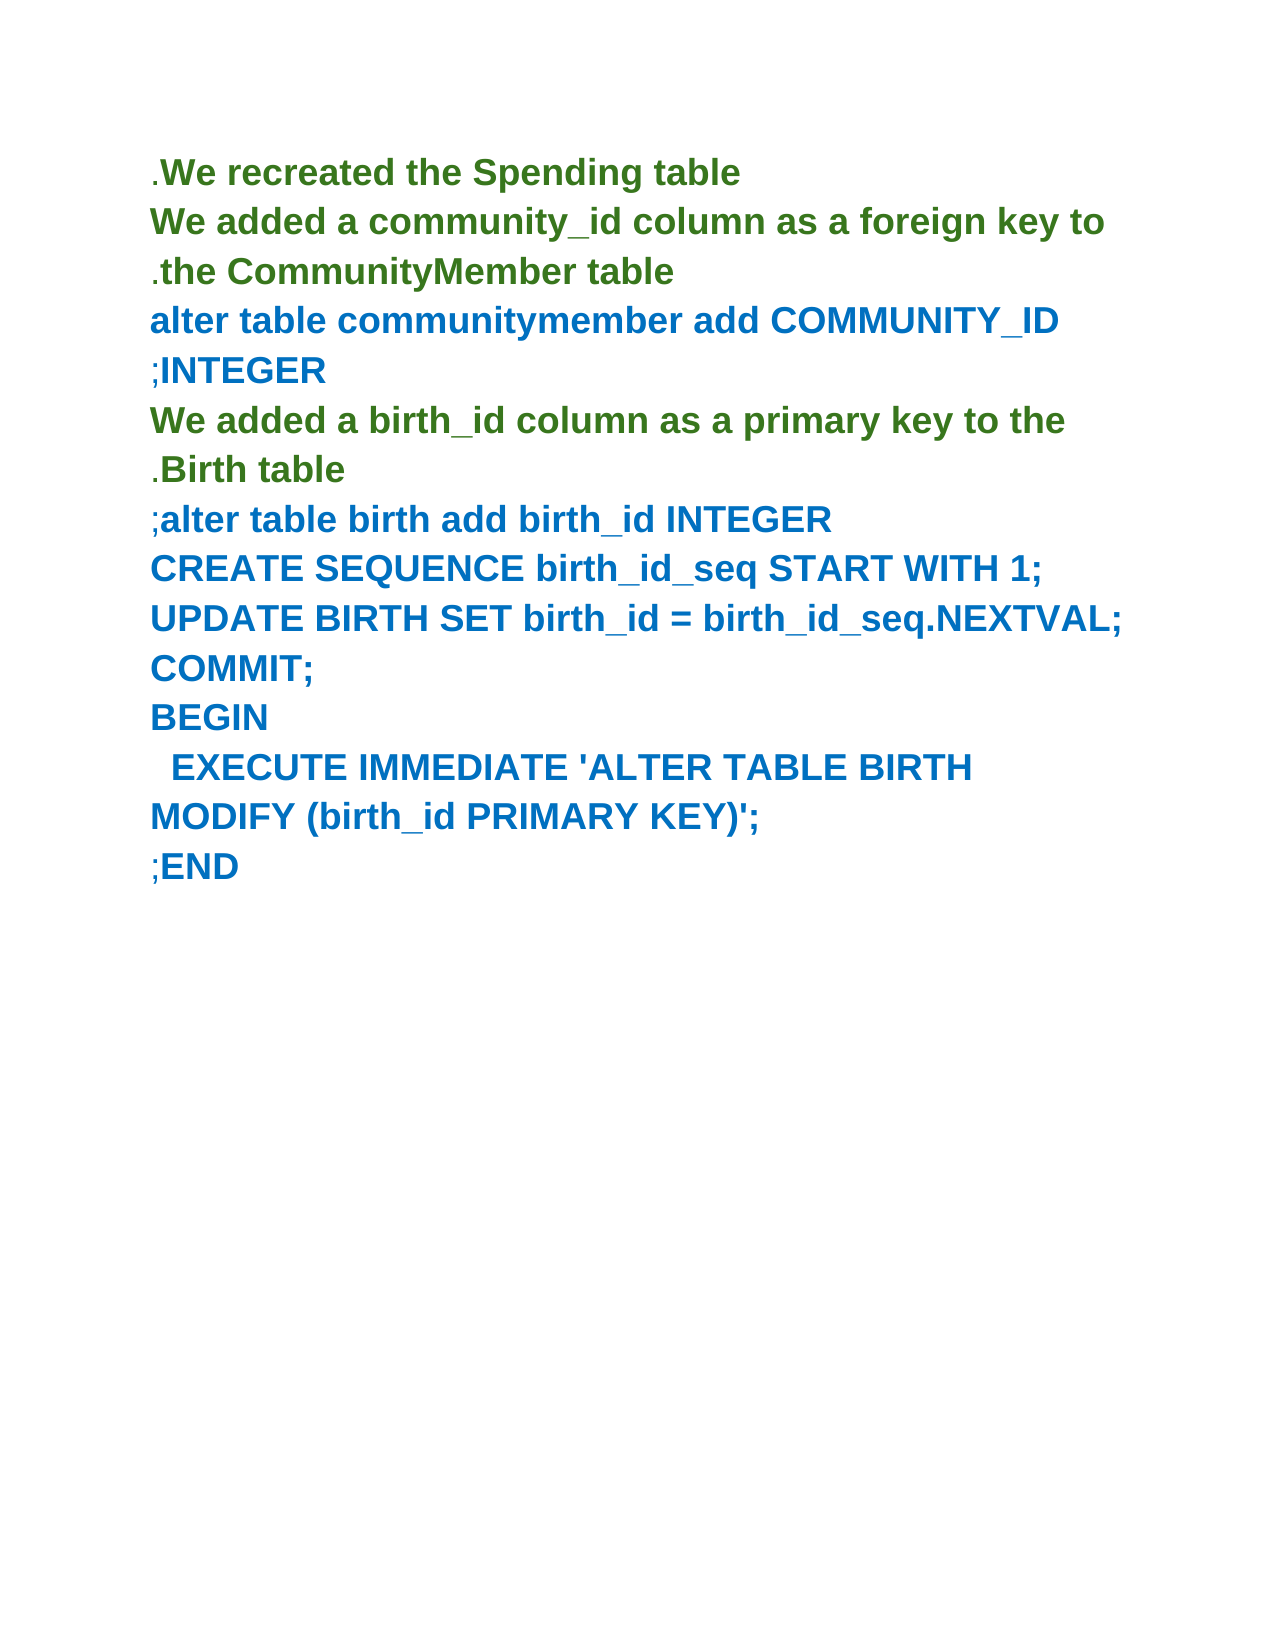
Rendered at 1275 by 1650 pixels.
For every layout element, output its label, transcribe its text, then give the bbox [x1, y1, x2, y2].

text alter table birth add birth_id INTEGER; [150, 497, 1125, 540]
text We added a community_id column as a foreign key to the CommunityMember table. [150, 199, 1125, 292]
text EXECUTE IMMEDIATE 'ALTER TABLE BIRTH MODIFY (birth_id PRIMARY KEY)'; [150, 745, 1125, 838]
text We added a birth_id column as a primary key to the Birth table. [150, 398, 1125, 491]
text COMMIT; [150, 646, 1125, 689]
text UPDATE BIRTH SET birth_id = birth_id_seq.NEXTVAL; [150, 596, 1125, 639]
text END; [150, 844, 1125, 887]
text CREATE SEQUENCE birth_id_seq START WITH 1; [150, 547, 1125, 590]
text We recreated the Spending table. [150, 150, 1125, 193]
text alter table communitymember add COMMUNITY_ID INTEGER; [150, 299, 1125, 391]
text BEGIN [150, 695, 1125, 738]
